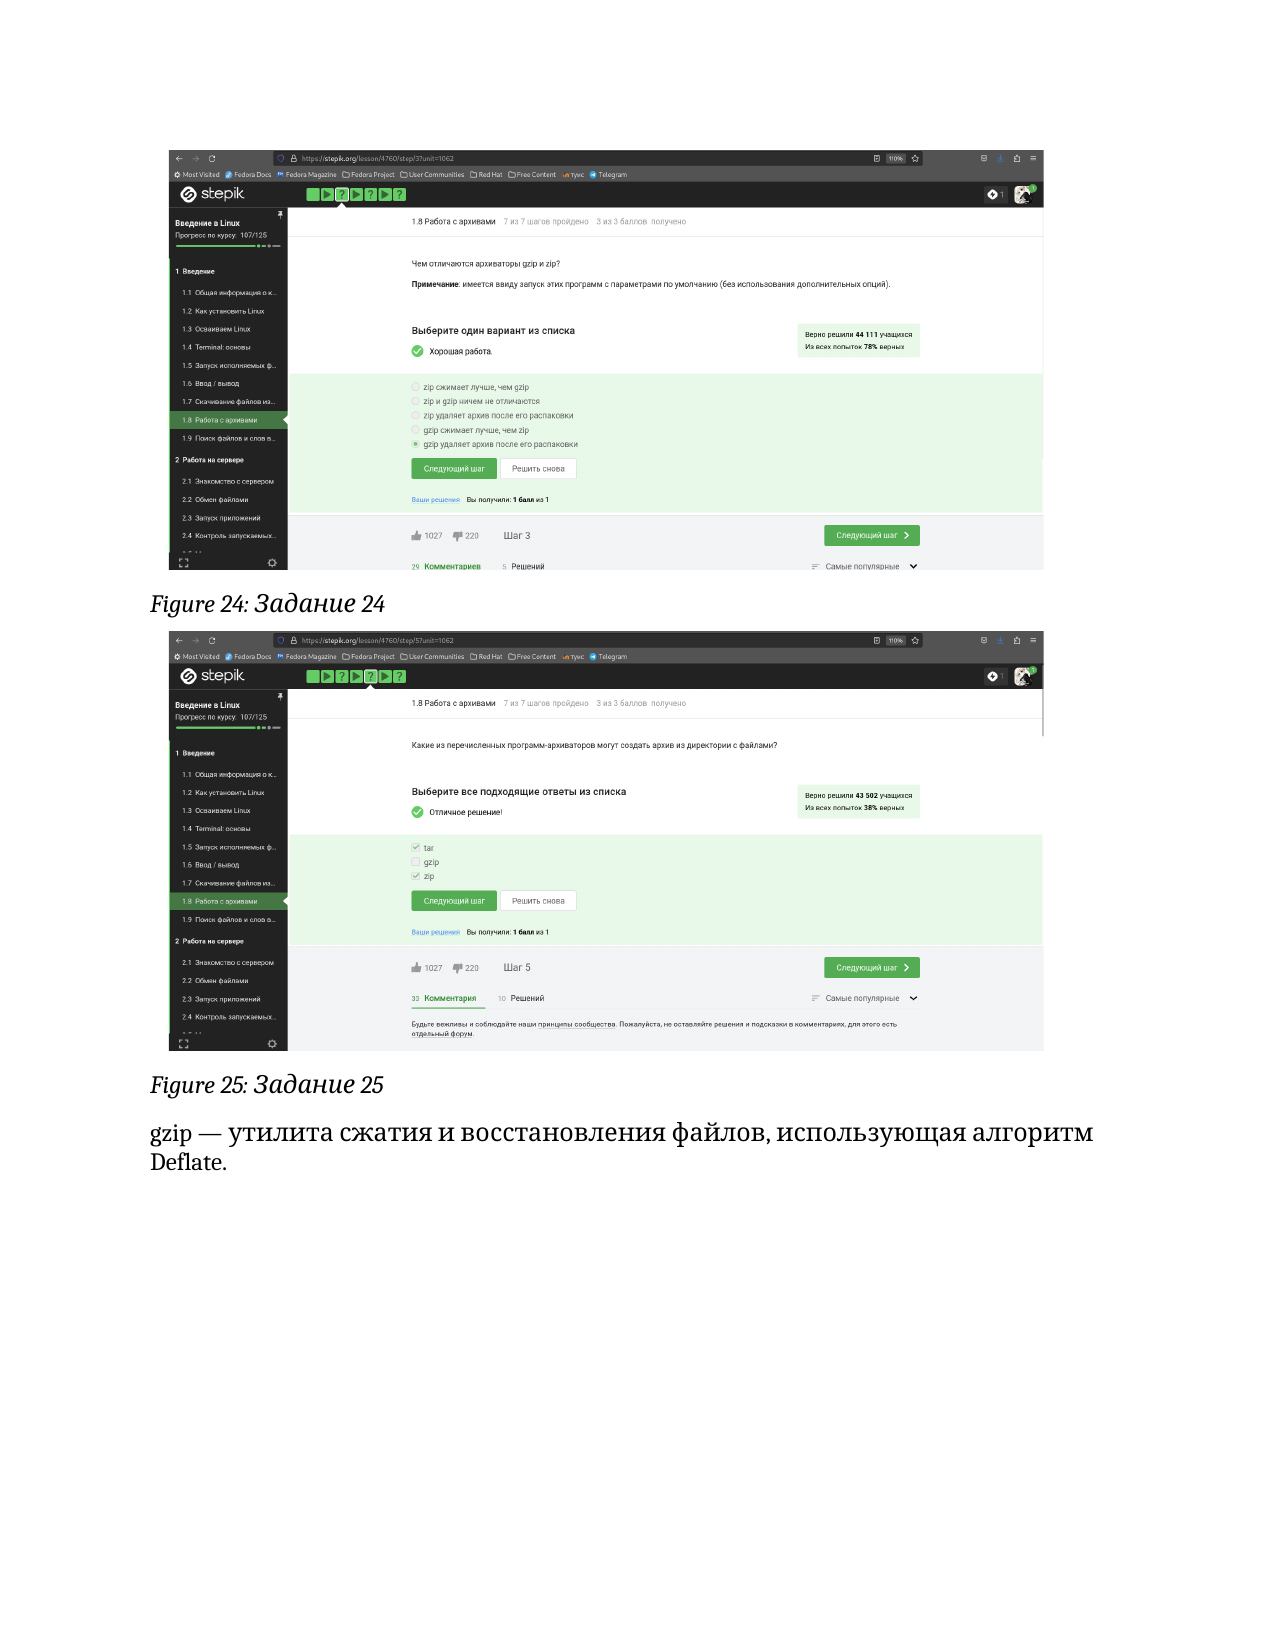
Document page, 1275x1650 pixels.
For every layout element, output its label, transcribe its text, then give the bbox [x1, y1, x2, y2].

text Figure 25: Задание 25 [150, 1071, 1125, 1100]
text gzip — утилита сжатия и восстановления файлов, использующая алгоритм Deflate. [150, 1119, 1125, 1176]
picture [168, 631, 1044, 1051]
text Figure 24: Задание 24 [150, 590, 1125, 619]
picture [168, 150, 1044, 570]
